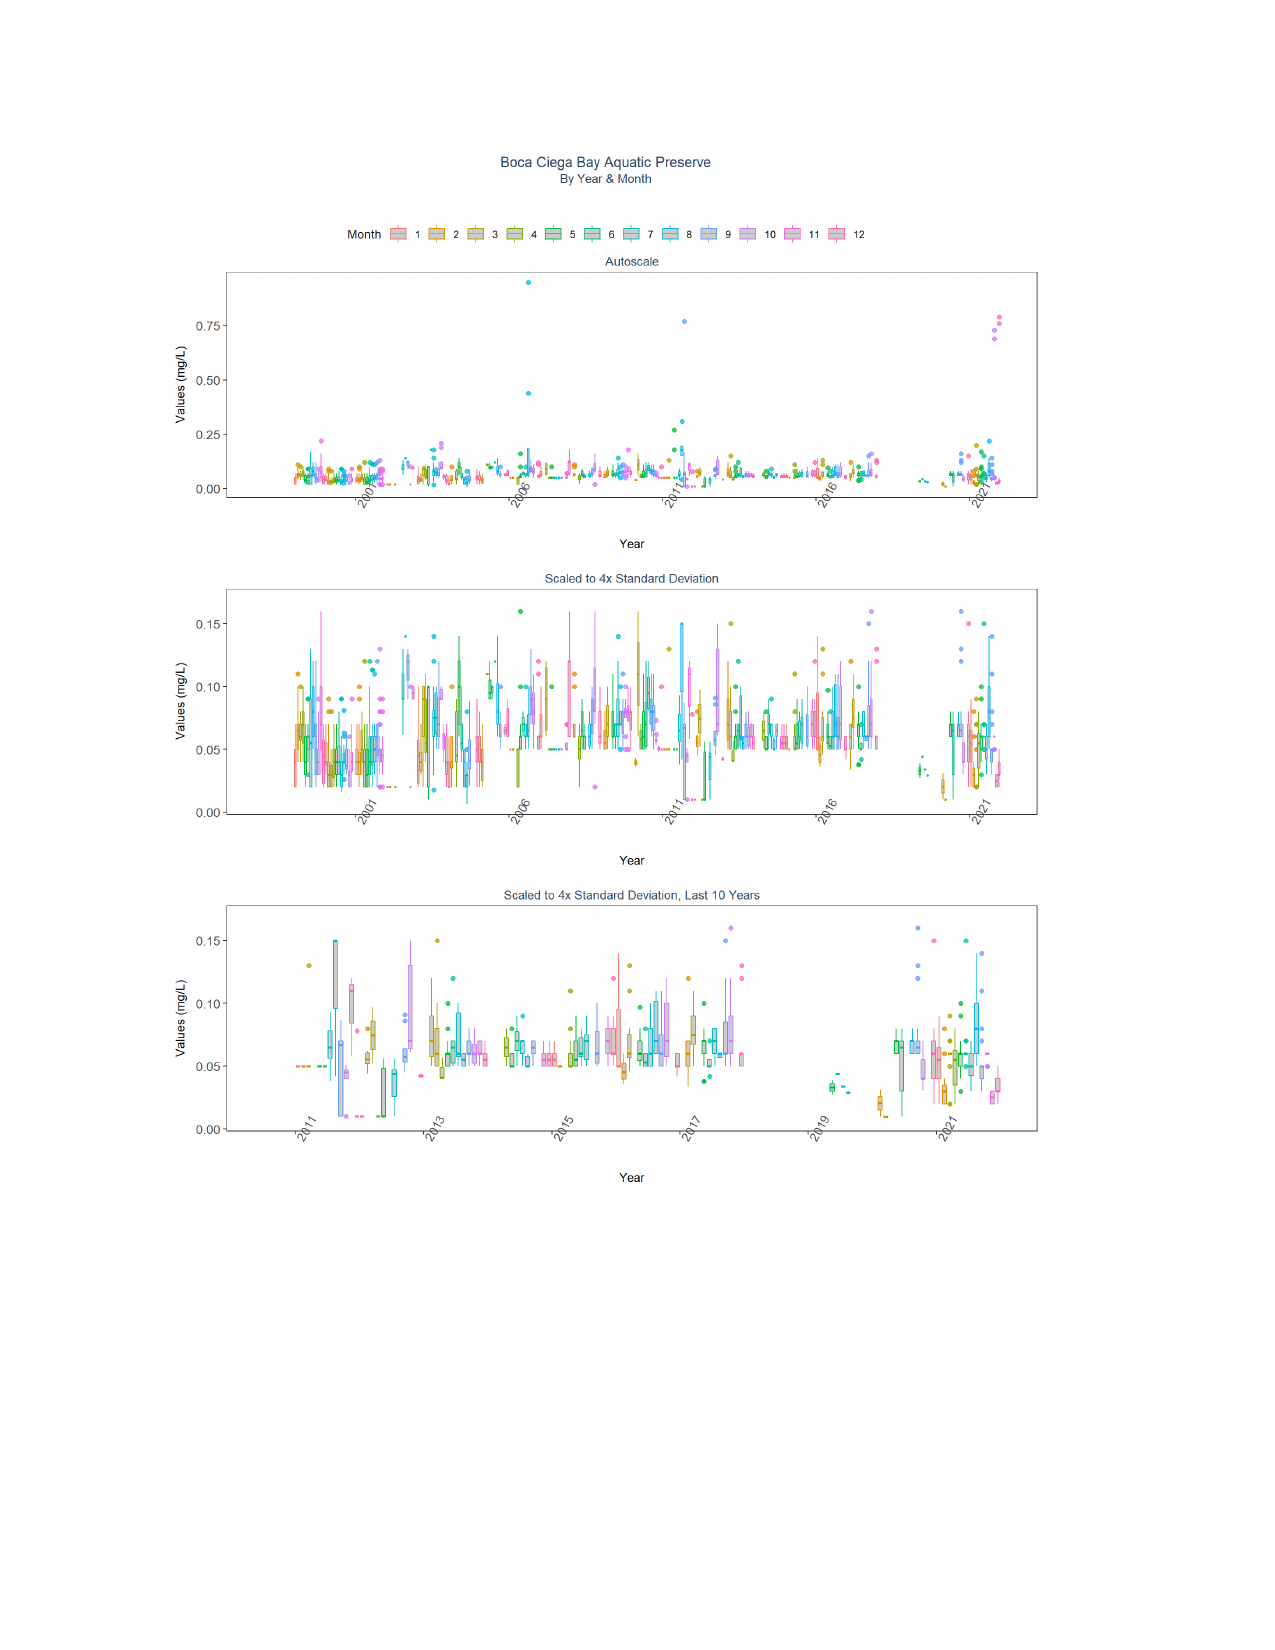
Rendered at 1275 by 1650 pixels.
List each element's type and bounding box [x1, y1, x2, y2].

picture [168, 150, 1044, 1200]
